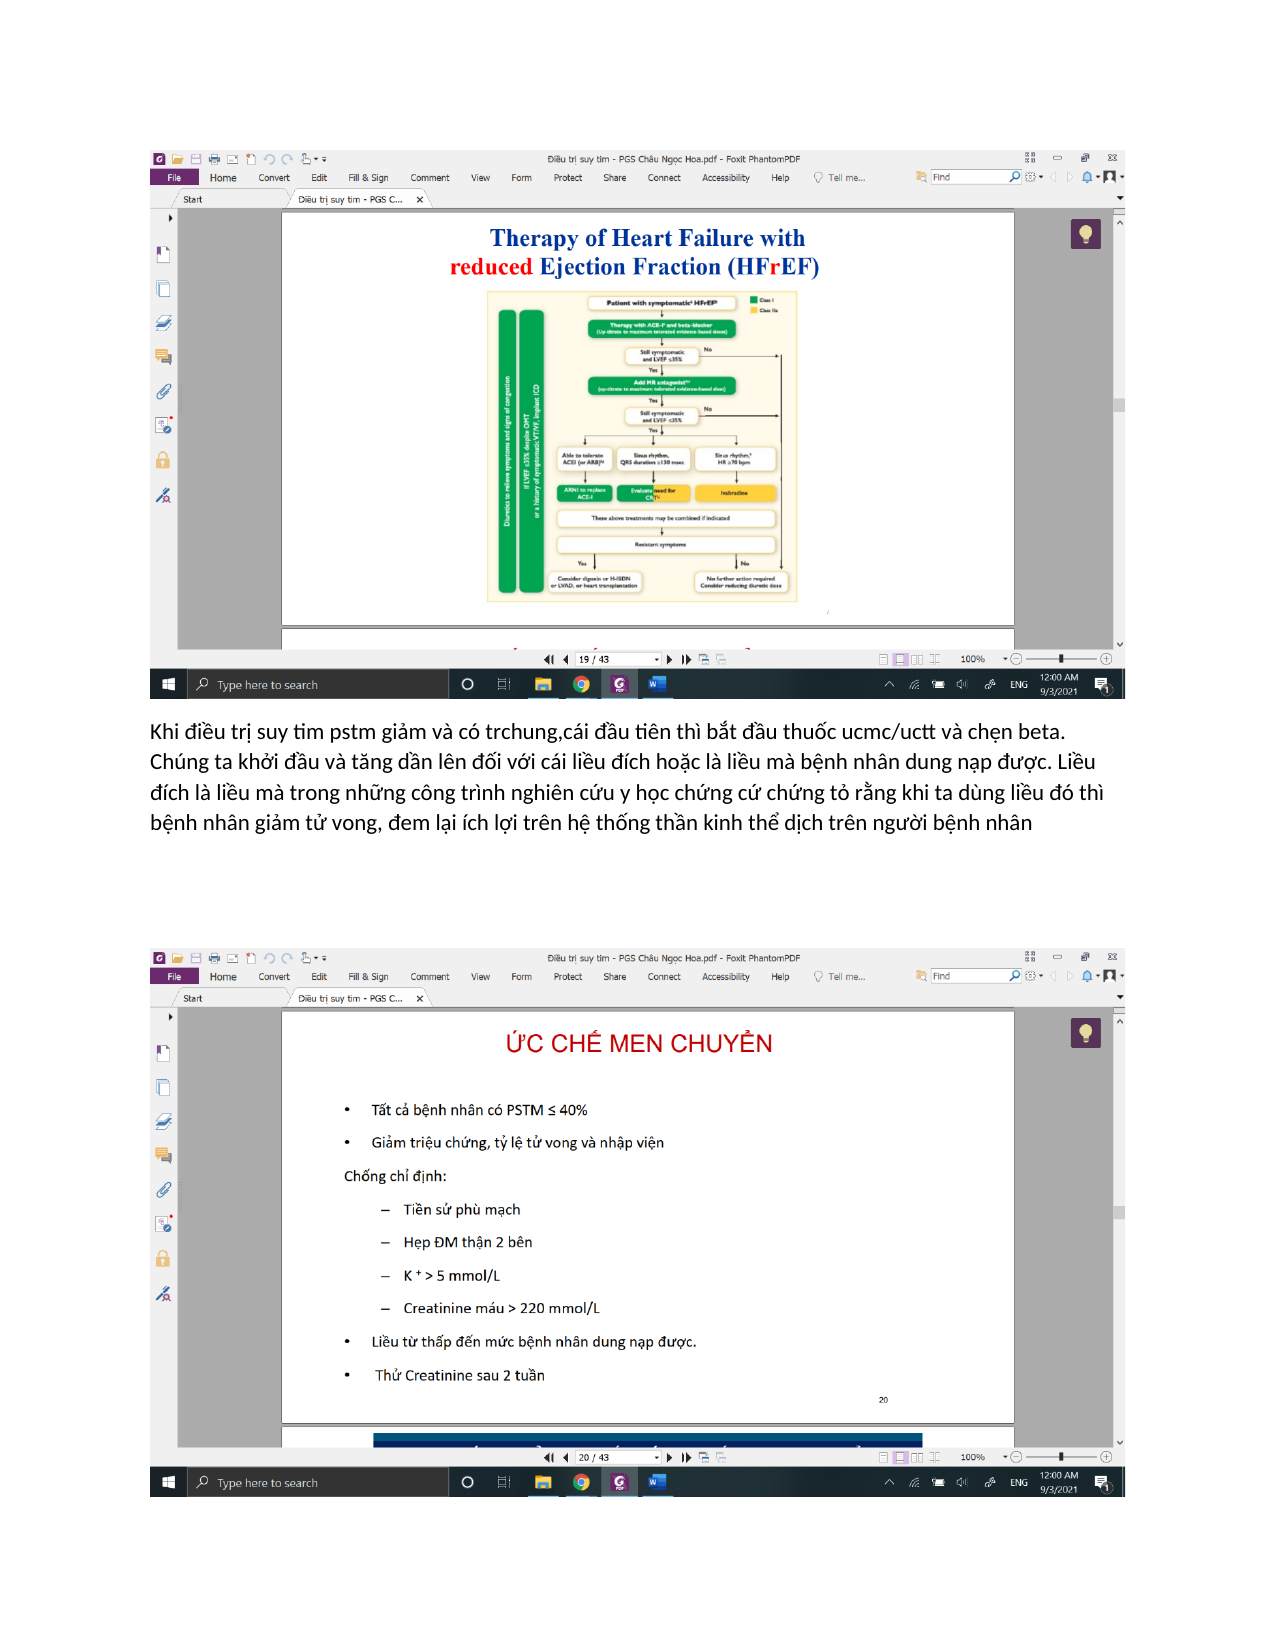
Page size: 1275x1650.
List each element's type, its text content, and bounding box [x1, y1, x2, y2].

text Khi điều trị suy tim pstm giảm và có trchung,cái đầu tiên thì bắt đầu thuốc ucmc/uctt và chẹn beta. Chúng ta khởi đầu và tăng dần lên đối với cái liều đích hoặc là liều mà bệnh nhân dung nạp được. Liều đích là liều mà trong những công trình nghiên cứu y học chứng cứ chứng tỏ rằng khi ta dùng liều đó thì bệnh nhân giảm tử vong, đem lại ích lợi trên hệ thống thần kinh thể dịch trên người bệnh nhân [150, 717, 1125, 836]
picture [150, 948, 1125, 1497]
picture [150, 150, 1125, 699]
